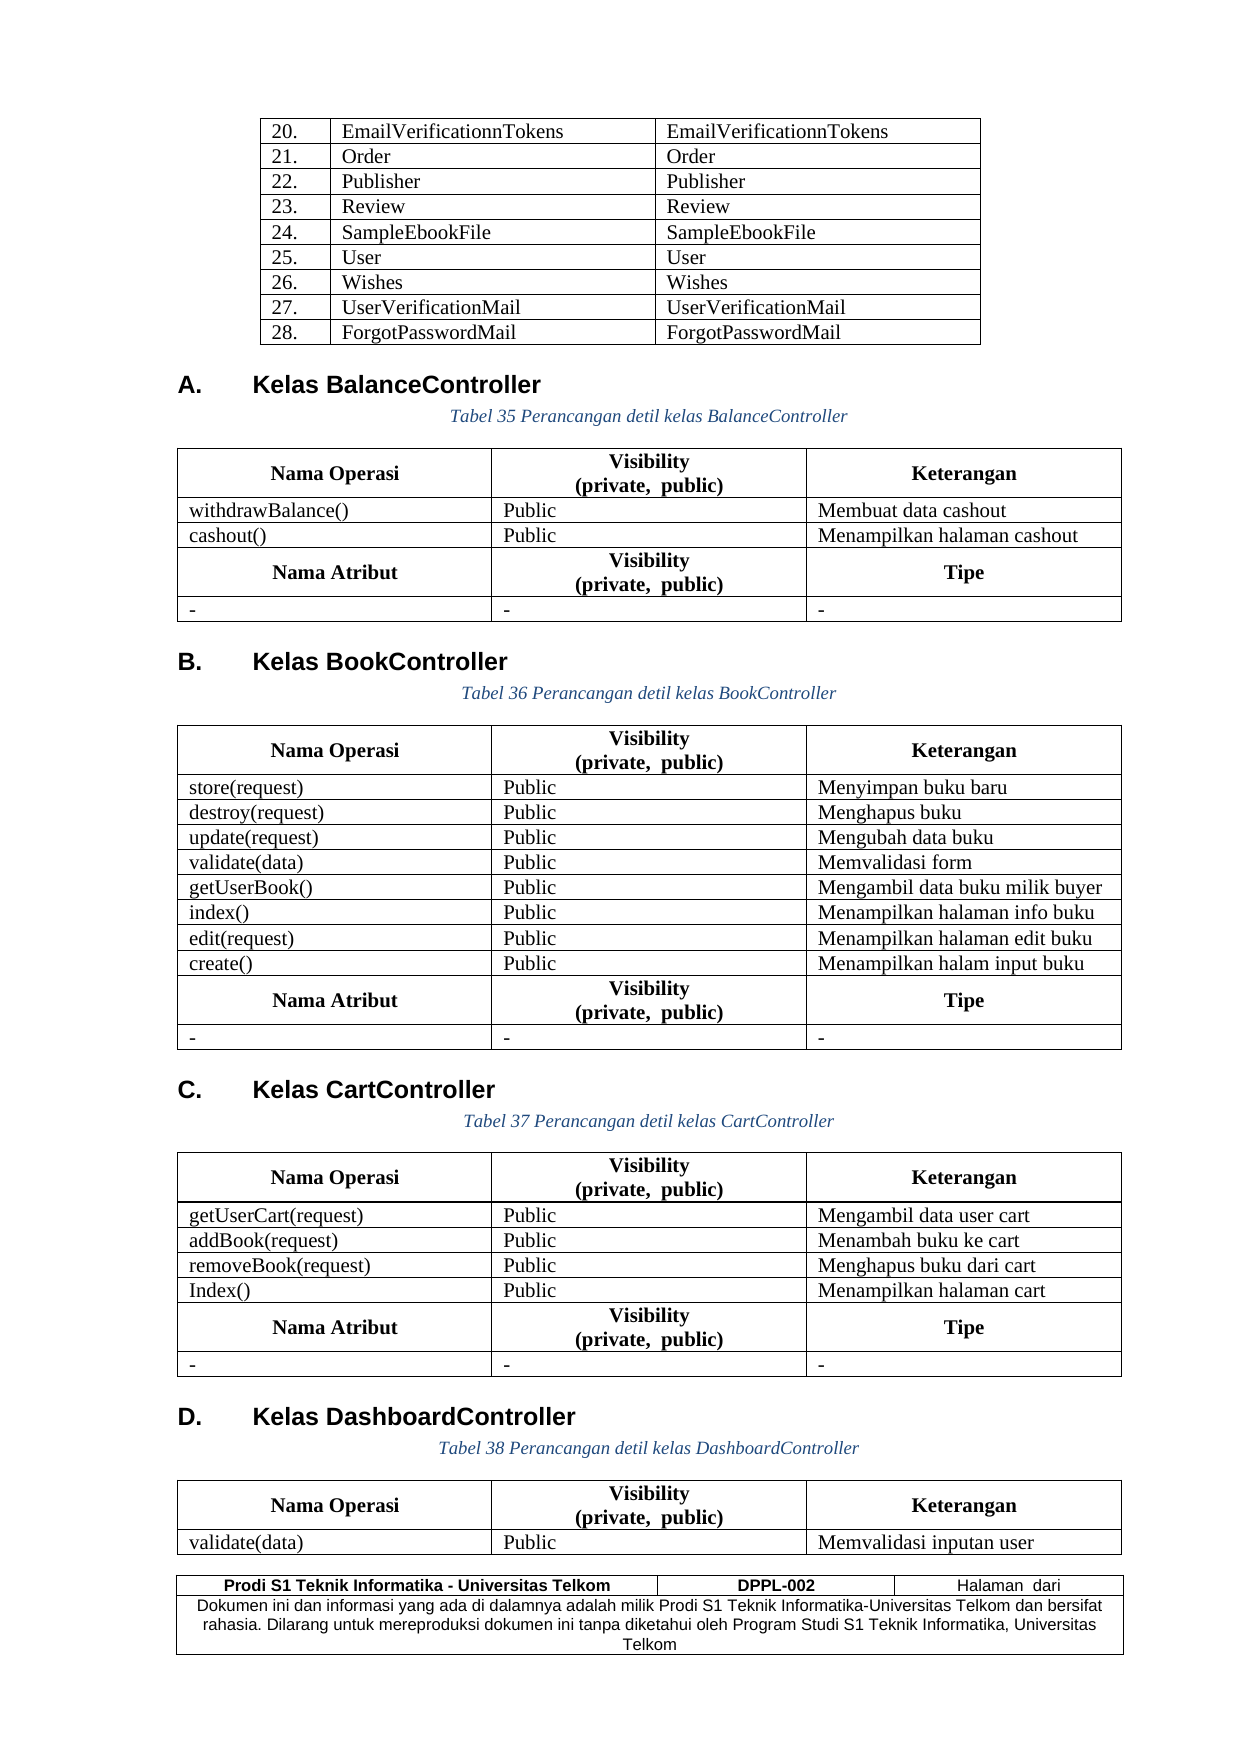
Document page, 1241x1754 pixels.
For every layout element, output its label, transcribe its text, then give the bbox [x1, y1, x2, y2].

table_header Keterangan [807, 449, 1121, 497]
table_cell Menampilkan halaman info buku [807, 900, 1121, 924]
table_cell Public [492, 1203, 806, 1227]
table_cell 28. [261, 320, 330, 344]
table_cell Public [492, 875, 806, 899]
table_cell Tipe [807, 1303, 1121, 1351]
table_cell Nama Atribut [178, 548, 491, 596]
table_cell create() [178, 951, 491, 974]
table_header Nama Operasi [178, 726, 491, 774]
table_cell Public [492, 775, 806, 799]
table_cell 27. [261, 295, 330, 319]
table_cell - [178, 1025, 491, 1049]
table_cell EmailVerificationnTokens [656, 119, 980, 143]
table_cell index() [178, 900, 491, 924]
table_cell Review [331, 195, 655, 218]
table_cell Menampilkan halam input buku [807, 951, 1121, 974]
table_cell - [178, 597, 491, 621]
table_cell Mengubah data buku [807, 825, 1121, 849]
table_header Visibility (private, public) [492, 726, 806, 774]
table_header Nama Operasi [178, 449, 491, 497]
table_cell Public [492, 900, 806, 924]
table_cell withdrawBalance() [178, 498, 491, 522]
table_cell validate(data) [178, 1530, 491, 1554]
table_cell Wishes [331, 270, 655, 294]
table_cell update(request) [178, 825, 491, 849]
table_header Keterangan [807, 1153, 1121, 1201]
table_cell Mengambil data buku milik buyer [807, 875, 1121, 899]
table_cell Menambah buku ke cart [807, 1228, 1121, 1252]
table_cell Menampilkan halaman cart [807, 1278, 1121, 1302]
table_cell addBook(request) [178, 1228, 491, 1252]
table_cell Order [331, 144, 655, 168]
table_cell - [492, 1025, 806, 1049]
table_header Keterangan [807, 726, 1121, 774]
table_cell Visibility (private, public) [492, 548, 806, 596]
text Tabel 36 Perancangan detil kelas BookController [177, 682, 1122, 704]
table_cell Public [492, 951, 806, 974]
table_cell - [807, 1025, 1121, 1049]
table_cell Visibility (private, public) [492, 1303, 806, 1351]
text Tabel 38 Perancangan detil kelas DashboardController [177, 1437, 1122, 1459]
table_cell User [656, 245, 980, 269]
table_cell Review [656, 195, 980, 218]
table_cell 23. [261, 195, 330, 218]
table_cell 25. [261, 245, 330, 269]
table_cell 26. [261, 270, 330, 294]
table_cell store(request) [178, 775, 491, 799]
table_cell Menampilkan halaman cashout [807, 523, 1121, 547]
table_cell ForgotPasswordMail [656, 320, 980, 344]
table_cell Visibility (private, public) [492, 976, 806, 1024]
table_cell User [331, 245, 655, 269]
table_cell Publisher [331, 169, 655, 193]
table_cell Nama Atribut [178, 1303, 491, 1351]
table_cell Public [492, 1228, 806, 1252]
table_cell Public [492, 1278, 806, 1302]
table_cell Public [492, 498, 806, 522]
table_cell Public [492, 1530, 806, 1554]
subtitle Kelas DashboardController [177, 1402, 1122, 1431]
table_cell Wishes [656, 270, 980, 294]
table_header Nama Operasi [178, 1153, 491, 1201]
table_cell edit(request) [178, 925, 491, 949]
table_cell - [178, 1352, 491, 1376]
table_cell - [492, 597, 806, 621]
text Tabel 35 Perancangan detil kelas BalanceController [177, 405, 1122, 427]
table_cell Memvalidasi inputan user [807, 1530, 1121, 1554]
table_header Visibility (private, public) [492, 1153, 806, 1201]
table_cell UserVerificationMail [656, 295, 980, 319]
table_cell Membuat data cashout [807, 498, 1121, 522]
table_cell UserVerificationMail [331, 295, 655, 319]
table_cell - [492, 1352, 806, 1376]
table_cell Menghapus buku dari cart [807, 1253, 1121, 1277]
text Tabel 37 Perancangan detil kelas CartController [177, 1110, 1122, 1131]
table_cell Tipe [807, 548, 1121, 596]
table_cell getUserBook() [178, 875, 491, 899]
table_cell - [807, 597, 1121, 621]
table_cell Order [656, 144, 980, 168]
table_cell validate(data) [178, 850, 491, 874]
table_cell Menghapus buku [807, 800, 1121, 824]
table_cell Public [492, 925, 806, 949]
subtitle Kelas BalanceController [177, 370, 1122, 399]
table_cell 24. [261, 220, 330, 244]
subtitle Kelas BookController [177, 647, 1122, 676]
table_cell Public [492, 800, 806, 824]
table_cell Public [492, 850, 806, 874]
subtitle Kelas CartController [177, 1075, 1122, 1104]
table_cell Menampilkan halaman edit buku [807, 925, 1121, 949]
table_header Nama Operasi [178, 1481, 491, 1529]
table_cell SampleEbookFile [656, 220, 980, 244]
table_cell Nama Atribut [178, 976, 491, 1024]
table_cell cashout() [178, 523, 491, 547]
table_cell Memvalidasi form [807, 850, 1121, 874]
table_cell Publisher [656, 169, 980, 193]
table_cell ForgotPasswordMail [331, 320, 655, 344]
table_cell Mengambil data user cart [807, 1203, 1121, 1227]
table_cell removeBook(request) [178, 1253, 491, 1277]
table_header Keterangan [807, 1481, 1121, 1529]
table_cell - [807, 1352, 1121, 1376]
table_cell Public [492, 1253, 806, 1277]
table_cell 22. [261, 169, 330, 193]
table_cell 20. [261, 119, 330, 143]
table_cell Menyimpan buku baru [807, 775, 1121, 799]
table_cell getUserCart(request) [178, 1203, 491, 1227]
table_header Visibility (private, public) [492, 1481, 806, 1529]
table_cell Public [492, 523, 806, 547]
table_cell 21. [261, 144, 330, 168]
table_cell destroy(request) [178, 800, 491, 824]
table_cell Index() [178, 1278, 491, 1302]
table_header Visibility (private, public) [492, 449, 806, 497]
table_cell SampleEbookFile [331, 220, 655, 244]
table_cell Public [492, 825, 806, 849]
table_cell Tipe [807, 976, 1121, 1024]
table_cell EmailVerificationnTokens [331, 119, 655, 143]
